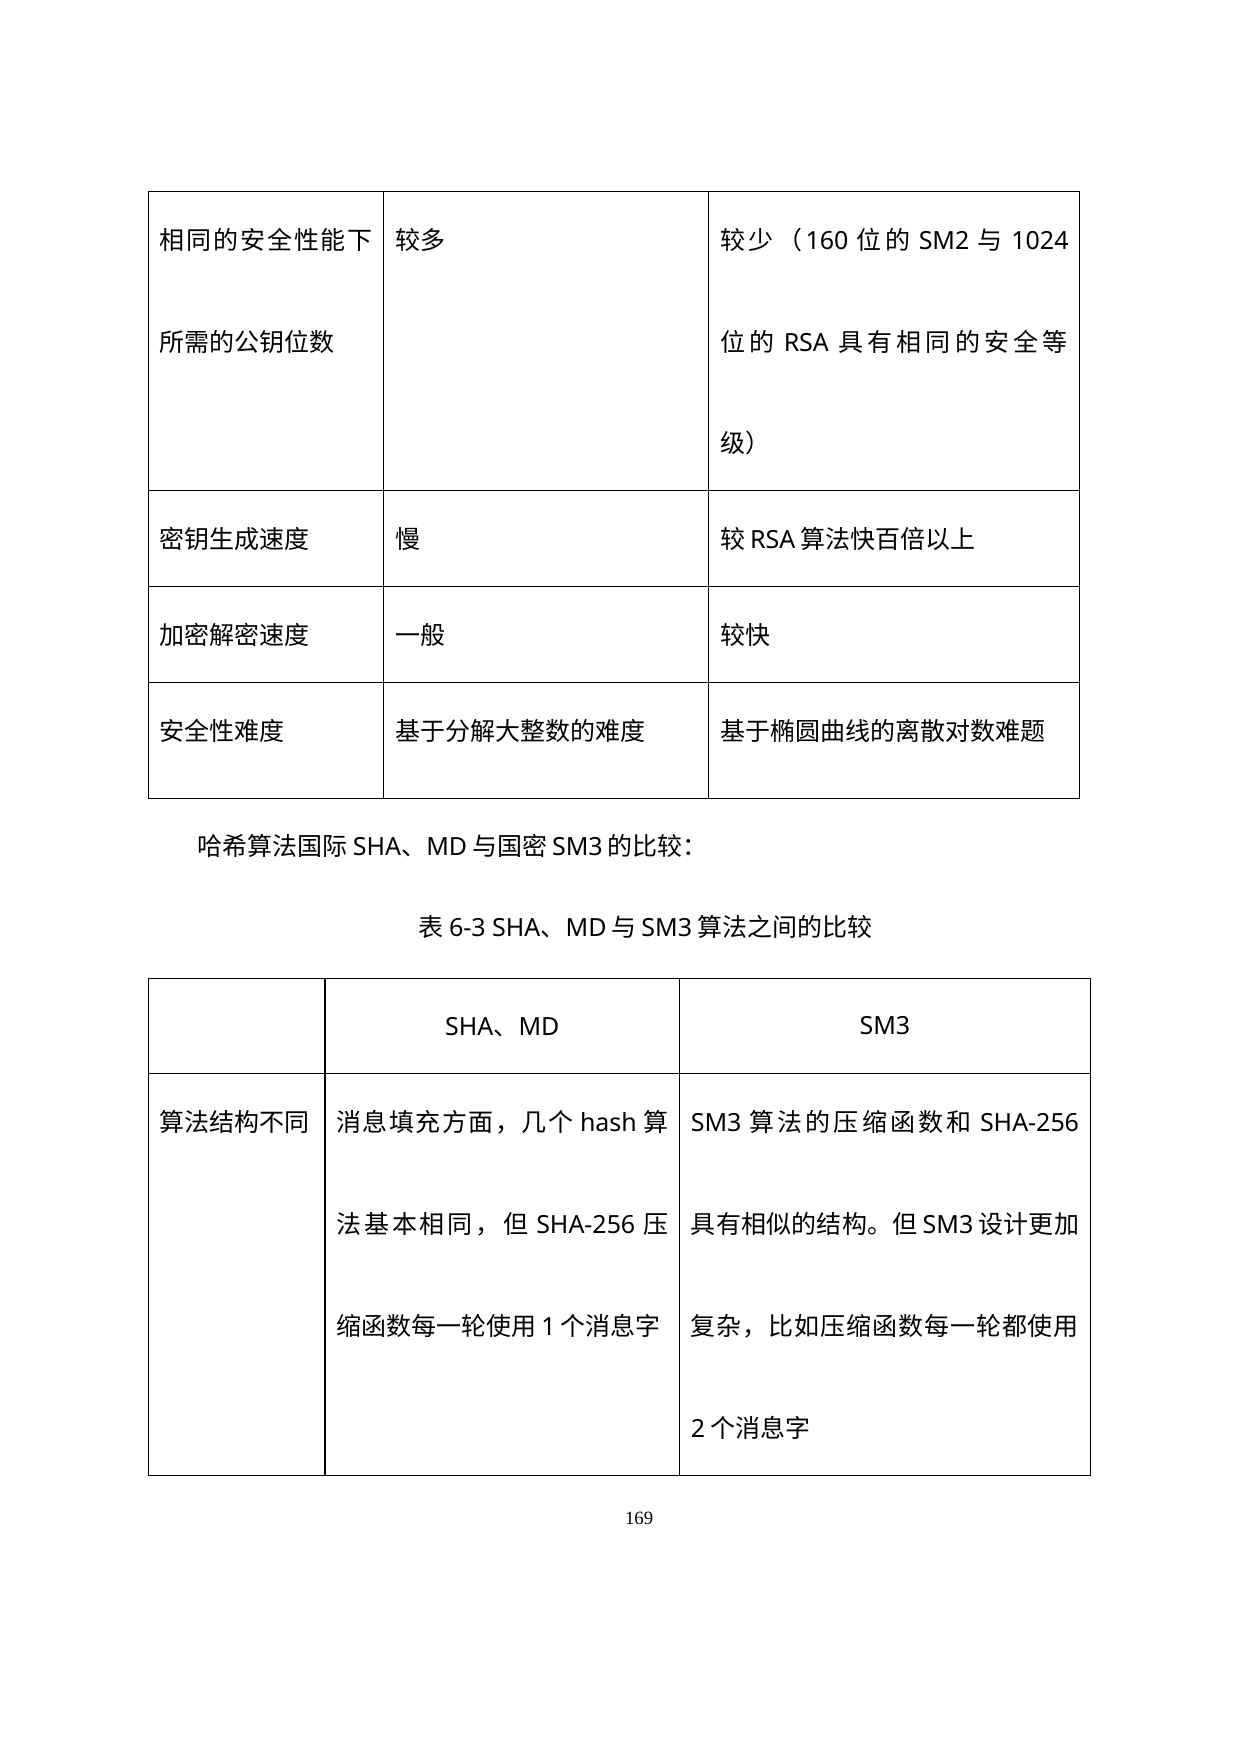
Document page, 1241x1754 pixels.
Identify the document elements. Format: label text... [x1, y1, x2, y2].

table_cell 安全性难度 [149, 683, 383, 797]
table_cell 相同的安全性能下所需的公钥位数 [149, 192, 383, 490]
table_cell 一般 [384, 587, 708, 682]
text 表 6-3 SHA、MD与SM3算法之间的比较 [148, 891, 1092, 959]
table_header [149, 979, 324, 1073]
table_cell 消息填充方面，几个hash算法基本相同，但SHA-256压缩函数每一轮使用1个消息字 [326, 1074, 679, 1474]
table_cell 基于椭圆曲线的离散对数难题 [709, 683, 1079, 797]
table_cell 较RSA算法快百倍以上 [709, 491, 1079, 586]
table_cell 算法结构不同 [149, 1074, 324, 1474]
table_cell 加密解密速度 [149, 587, 383, 682]
table_header SM3 [680, 979, 1090, 1073]
table_cell 慢 [384, 491, 708, 586]
table_header SHA、MD [326, 979, 679, 1073]
table_cell 较多 [384, 192, 708, 490]
table_cell SM3算法的压缩函数和SHA-256具有相似的结构。但SM3设计更加复杂，比如压缩函数每一轮都使用2个消息字 [680, 1074, 1090, 1474]
table_cell 较快 [709, 587, 1079, 682]
table_cell 较少（160位的SM2与1024位的RSA具有相同的安全等级） [709, 192, 1079, 490]
table_cell 基于分解大整数的难度 [384, 683, 708, 797]
text 哈希算法国际SHA、MD与国密SM3的比较： [148, 811, 1092, 879]
table_cell 密钥生成速度 [149, 491, 383, 586]
